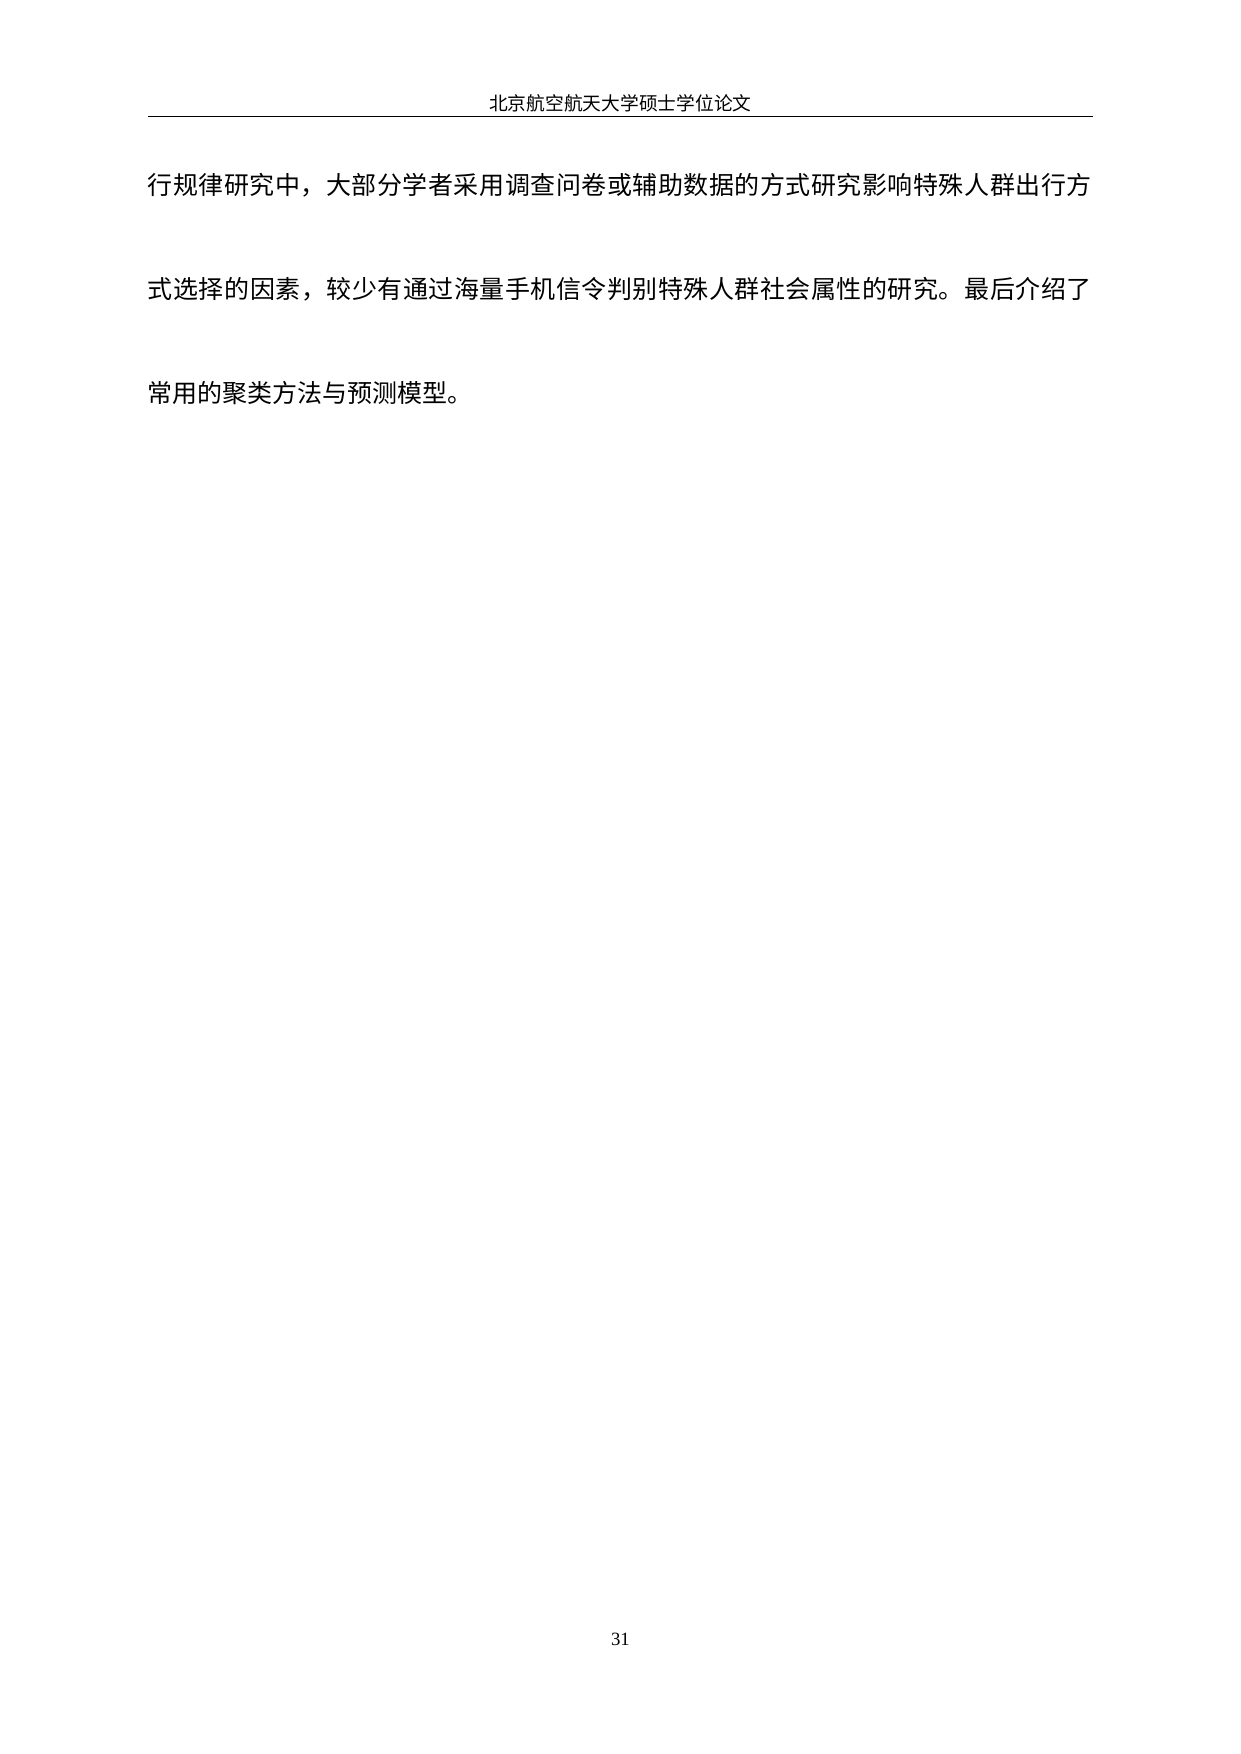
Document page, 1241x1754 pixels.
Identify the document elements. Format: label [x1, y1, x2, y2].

text [148, 148, 1093, 426]
